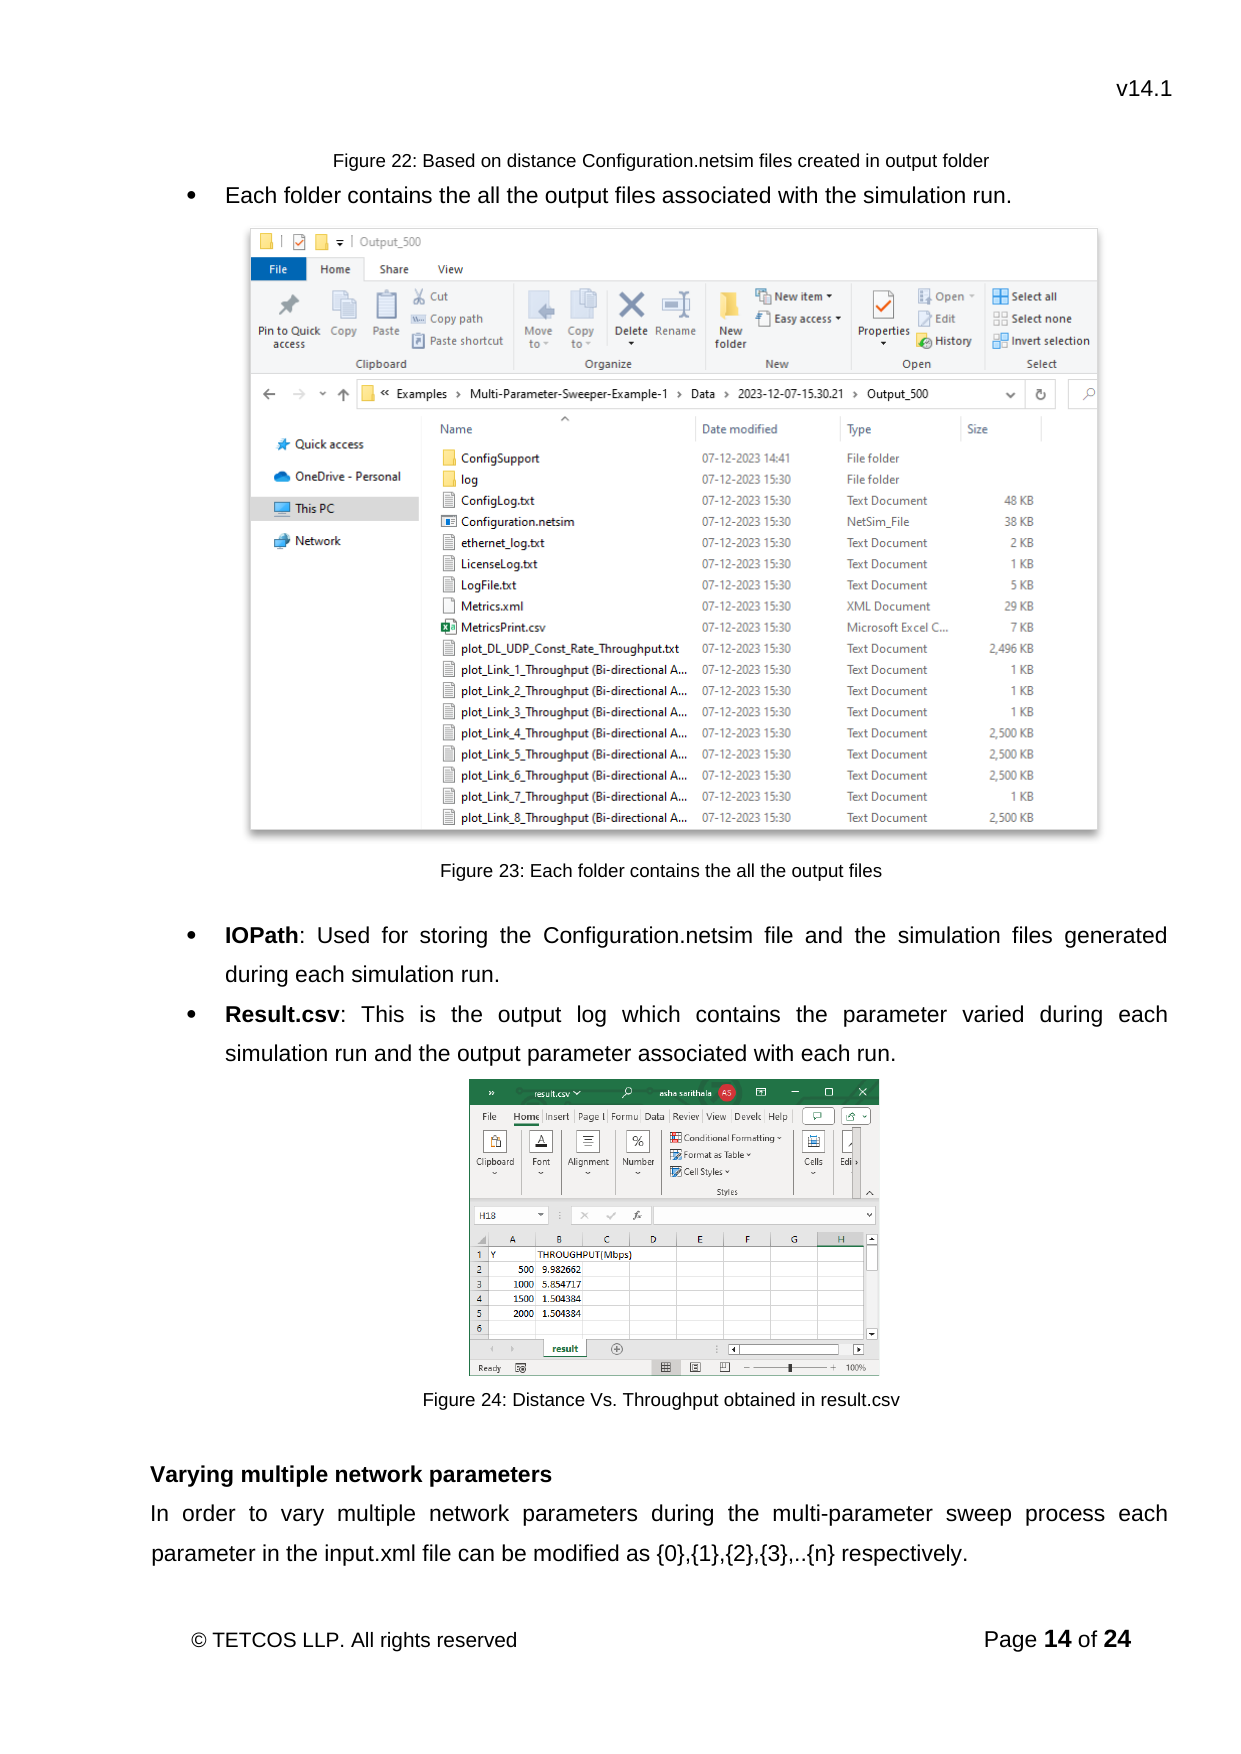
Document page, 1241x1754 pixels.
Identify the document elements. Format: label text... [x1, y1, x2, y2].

text Figure 24: Distance Vs. Throughput obtained in result.csv [150, 1389, 1172, 1410]
text In order to vary multiple network parameters during the multi-parameter sweep process each parameter in the input.xml file can be modified as {0},{1},{2},{3},..{n} respectively. [150, 1500, 1169, 1566]
text Varying multiple network parameters [150, 1461, 1169, 1487]
list Result.csv: This is the output log which contains the parameter varied during each simulation run and the output parameter associated with each run. [187, 1001, 1169, 1067]
picture [251, 229, 1097, 829]
text Figure 23: Each folder contains the all the output files [150, 860, 1172, 882]
list IOPath: Used for storing the Configuration.netsim file and the simulation files generated during each simulation run. [187, 922, 1169, 988]
picture [469, 1079, 880, 1376]
text Figure 22: Based on distance Configuration.netsim files created in output folder [150, 150, 1172, 172]
list Each folder contains the all the output files associated with the simulation run. [187, 182, 1169, 209]
